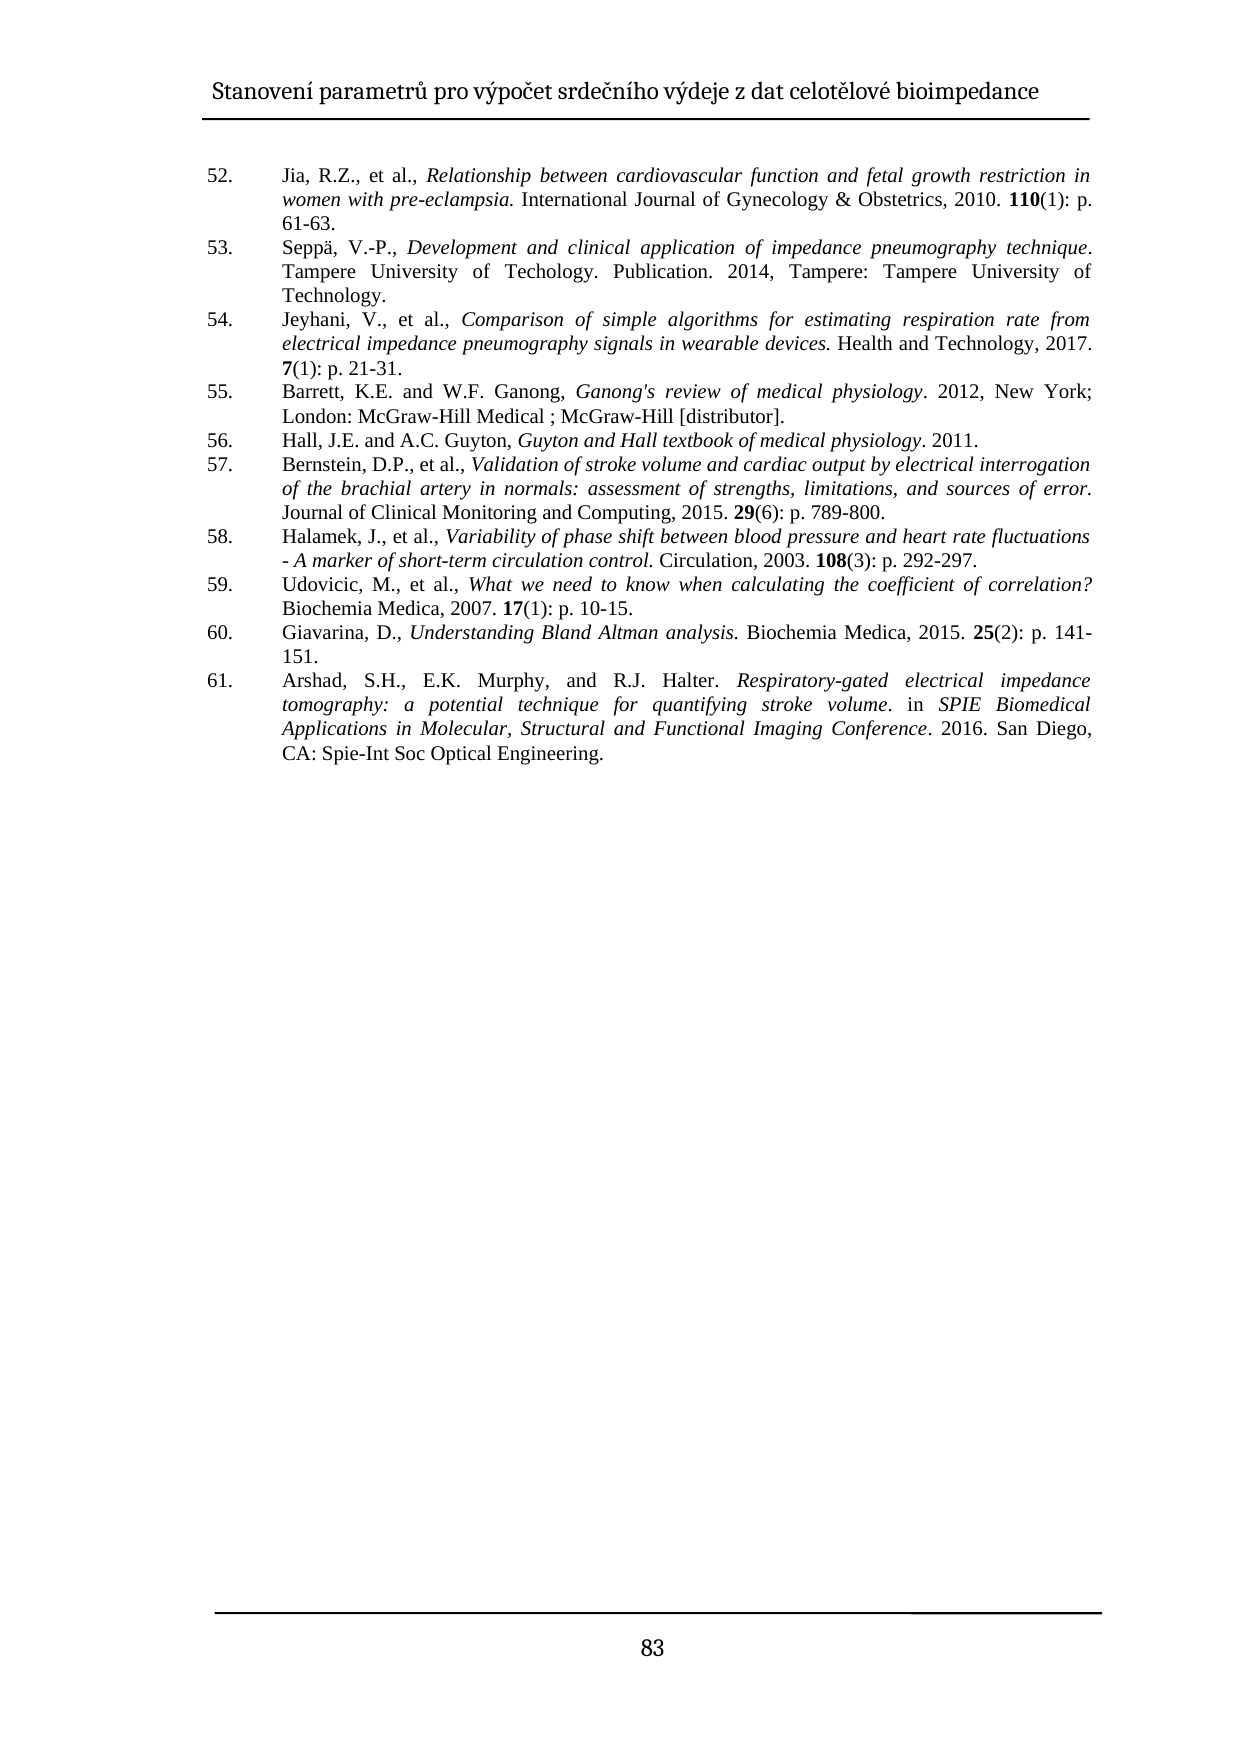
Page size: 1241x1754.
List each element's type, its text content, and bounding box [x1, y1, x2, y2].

text 54. Jeyhani, V., et al., Comparison of simple algorithms for estimating respiration rate from electrical impedance pneumography signals in wearable devices. Health and Technology, 2017. 7(1): p. 21-31. [207, 307, 1092, 379]
text 61. Arshad, S.H., E.K. Murphy, and R.J. Halter. Respiratory-gated electrical impedance tomography: a potential technique for quantifying stroke volume. in SPIE Biomedical Applications in Molecular, Structural and Functional Imaging Conference. 2016. San Diego, CA: Spie-Int Soc Optical Engineering. [207, 668, 1092, 764]
text 59. Udovicic, M., et al., What we need to know when calculating the coefficient of correlation? Biochemia Medica, 2007. 17(1): p. 10-15. [207, 572, 1092, 620]
text 52. Jia, R.Z., et al., Relationship between cardiovascular function and fetal growth restriction in women with pre-eclampsia. International Journal of Gynecology & Obstetrics, 2010. 110(1): p. 61-63. [207, 163, 1092, 235]
text 60. Giavarina, D., Understanding Bland Altman analysis. Biochemia Medica, 2015. 25(2): p. 141-151. [207, 620, 1092, 668]
text 55. Barrett, K.E. and W.F. Ganong, Ganong's review of medical physiology. 2012, New York; London: McGraw-Hill Medical ; McGraw-Hill [distributor]. [207, 379, 1092, 428]
text 53. Seppä, V.-P., Development and clinical application of impedance pneumography technique. Tampere University of Techology. Publication. 2014, Tampere: Tampere University of Technology. [207, 235, 1092, 307]
text 58. Halamek, J., et al., Variability of phase shift between blood pressure and heart rate fluctuations - A marker of short-term circulation control. Circulation, 2003. 108(3): p. 292-297. [207, 524, 1092, 572]
text 57. Bernstein, D.P., et al., Validation of stroke volume and cardiac output by electrical interrogation of the brachial artery in normals: assessment of strengths, limitations, and sources of error. Journal of Clinical Monitoring and Computing, 2015. 29(6): p. 789-800. [207, 452, 1092, 524]
text 56. Hall, J.E. and A.C. Guyton, Guyton and Hall textbook of medical physiology. 2011. [207, 428, 1092, 452]
